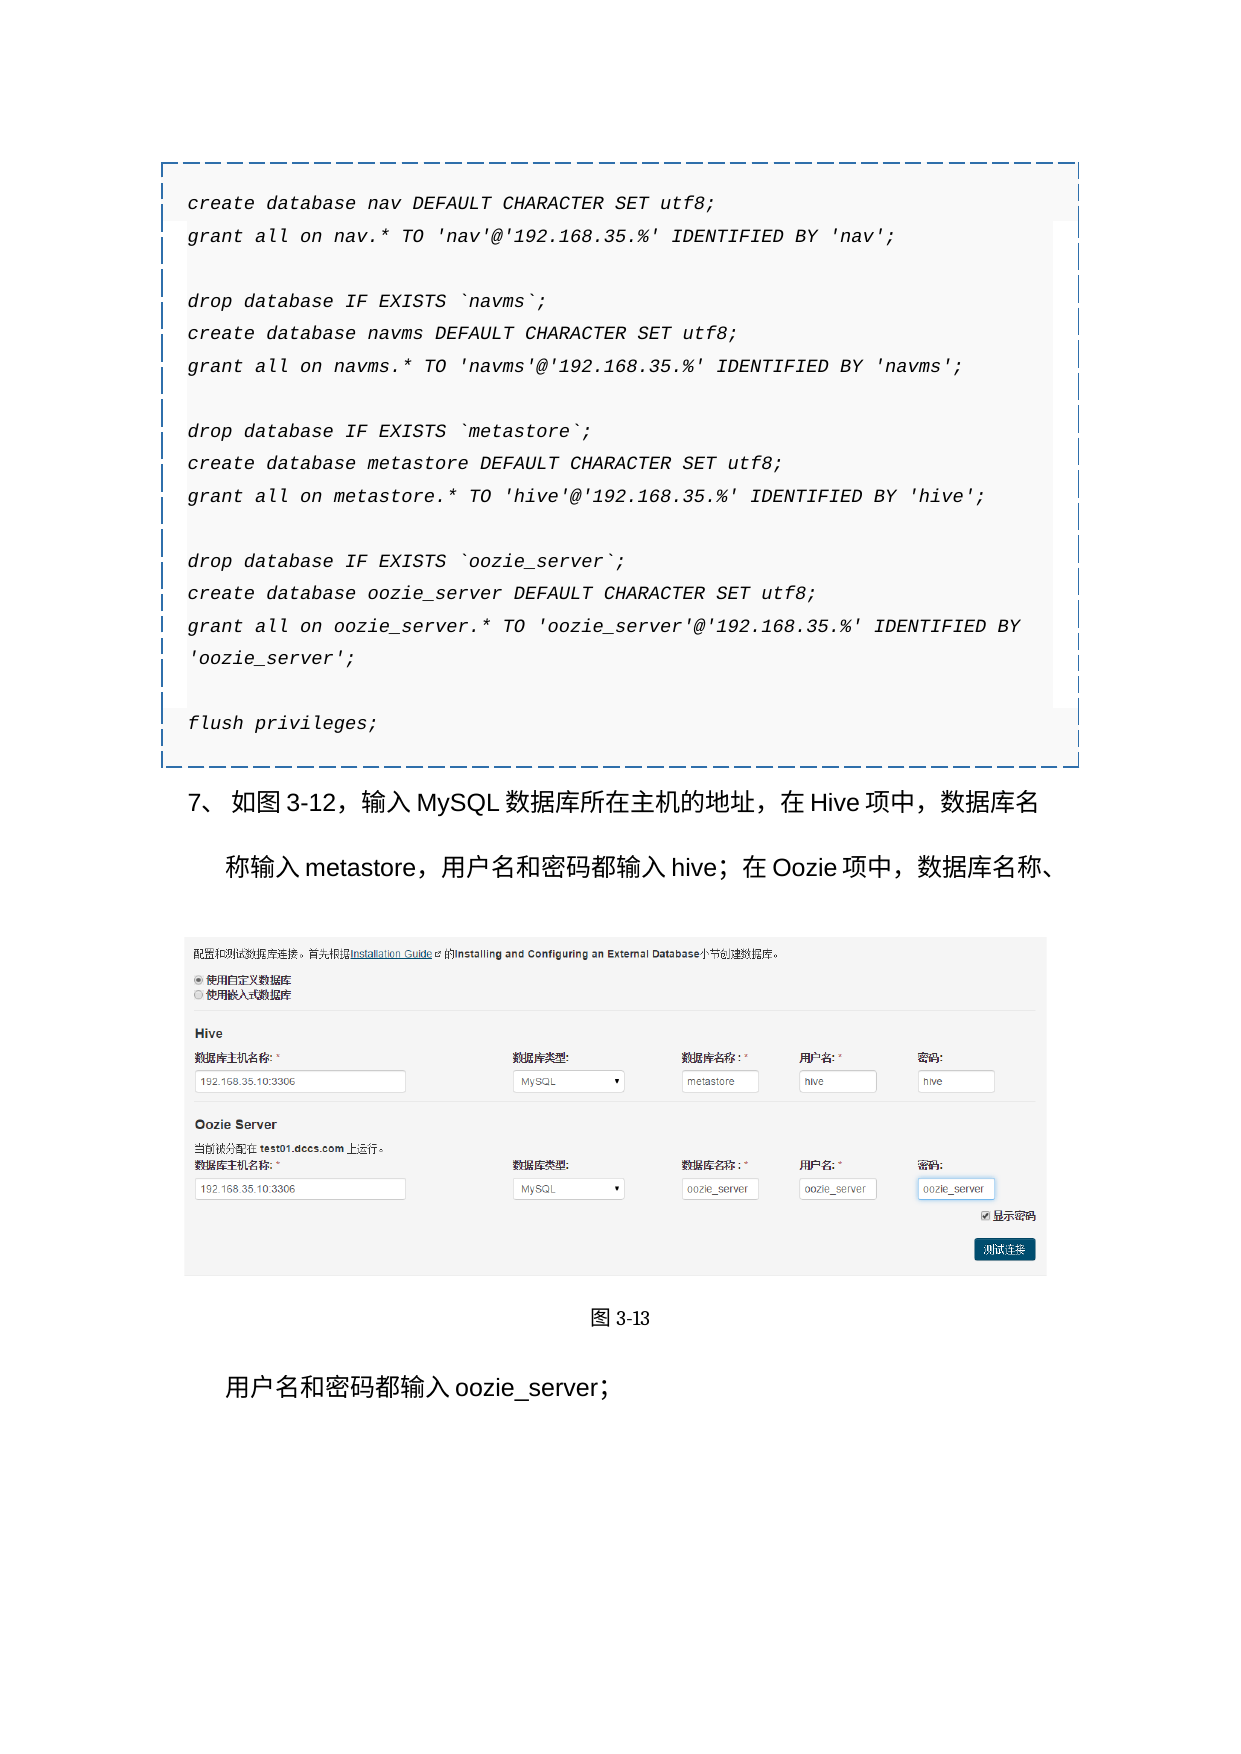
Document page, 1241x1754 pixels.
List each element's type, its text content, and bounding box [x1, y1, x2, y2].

text create database oozie_server DEFAULT CHARACTER SET utf8; [187, 578, 1053, 611]
text grant all on navms.* TO 'navms'@'192.168.35.%' IDENTIFIED BY 'navms'; [187, 351, 1053, 383]
text drop database IF EXISTS `metastore`; [187, 416, 1053, 448]
text grant all on metastore.* TO 'hive'@'192.168.35.%' IDENTIFIED BY 'hive'; [187, 481, 1053, 513]
text create database metastore DEFAULT CHARACTER SET utf8; [187, 448, 1053, 481]
picture [184, 937, 1047, 1276]
text drop database IF EXISTS `oozie_server`; [187, 546, 1053, 578]
text grant all on nav.* TO 'nav'@'192.168.35.%' IDENTIFIED BY 'nav'; [187, 221, 1053, 253]
text flush privileges; [161, 682, 1079, 768]
text create database nav DEFAULT CHARACTER SET utf8; [161, 162, 1079, 221]
text create database navms DEFAULT CHARACTER SET utf8; [187, 318, 1053, 351]
text drop database IF EXISTS `navms`; [187, 286, 1053, 318]
text grant all on oozie_server.* TO 'oozie_server'@'192.168.35.%' IDENTIFIED BY 'oozie_server'; [187, 611, 1053, 676]
